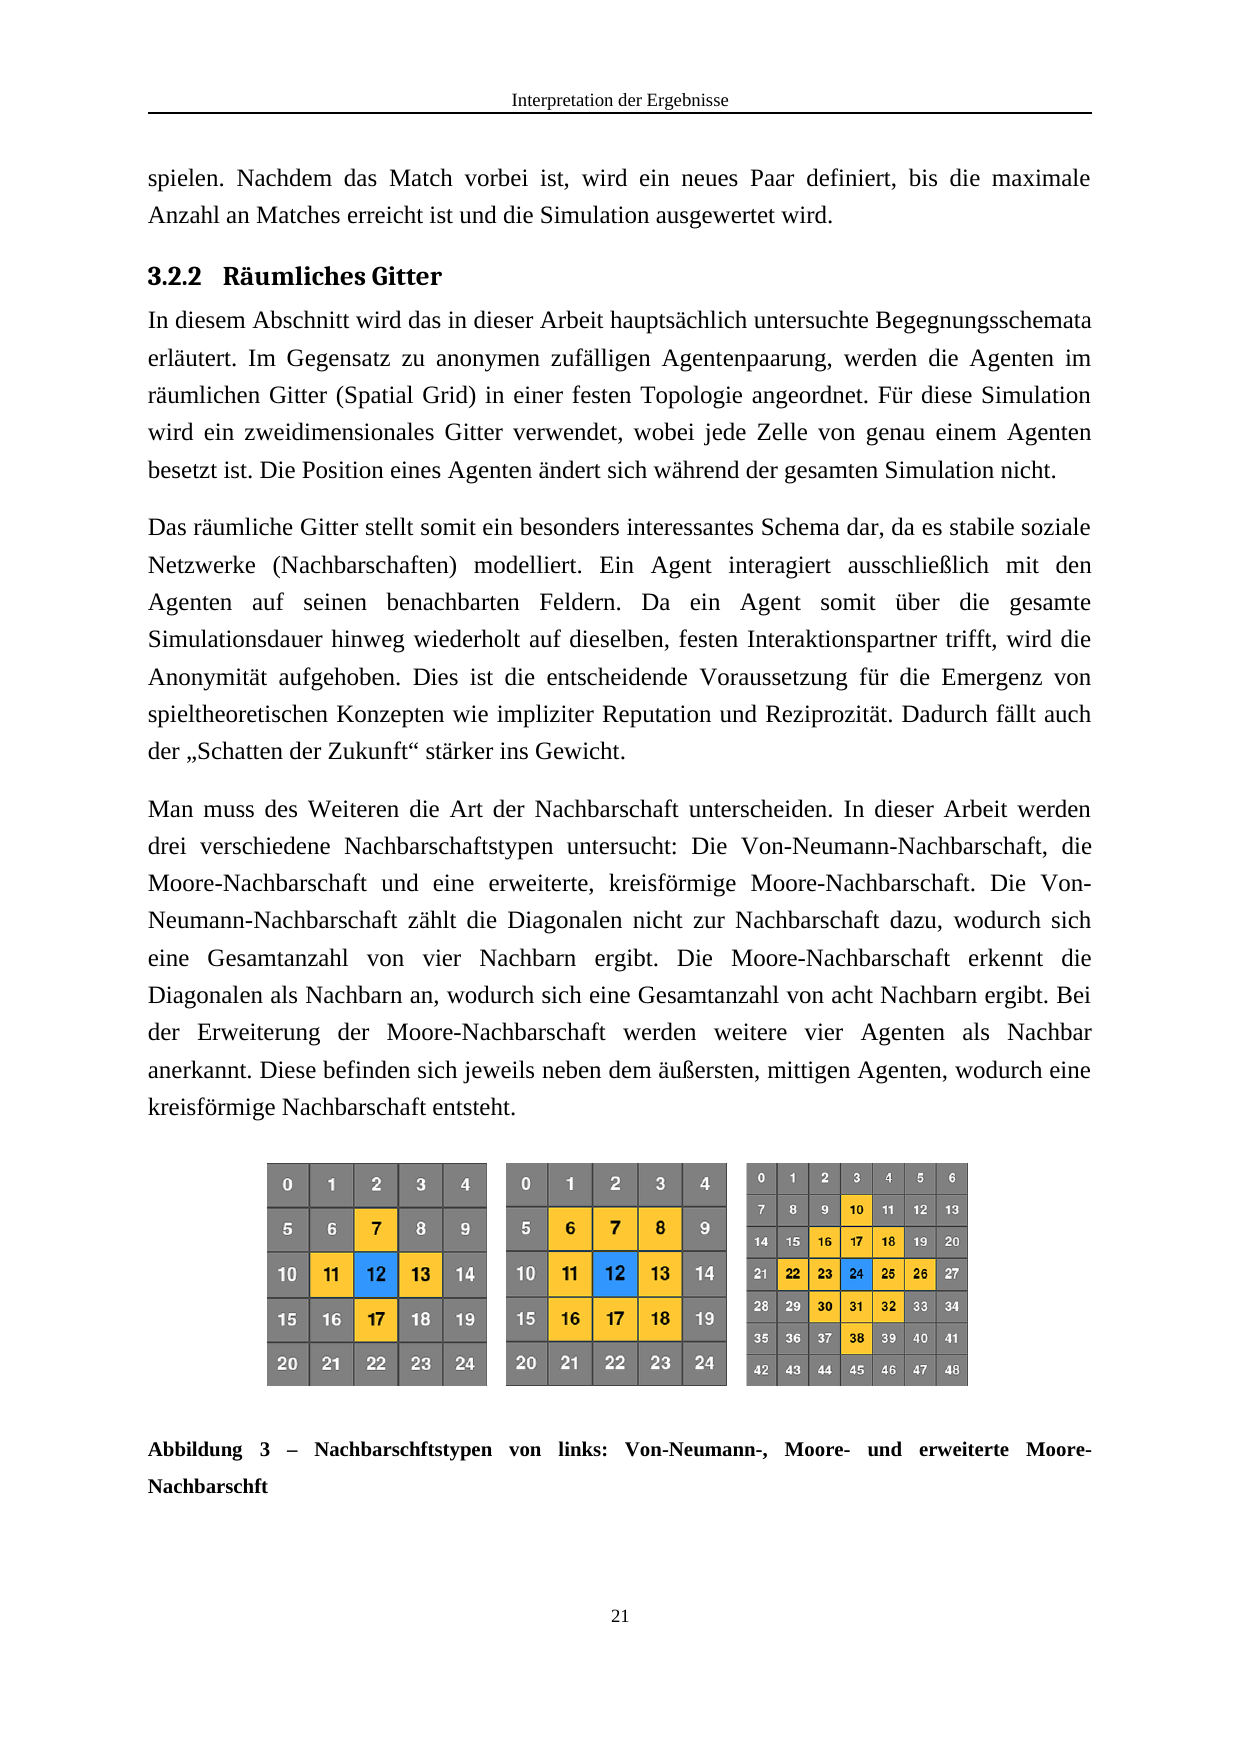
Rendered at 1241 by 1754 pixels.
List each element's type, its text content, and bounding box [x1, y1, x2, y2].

text Abbildung 3 – Nachbarschftstypen von links: Von-Neumann-, Moore- und erweiterte Moore-Nachbarschft [148, 1433, 1092, 1503]
subtitle Räumliches Gitter [148, 260, 1092, 293]
text In diesem Abschnitt wird das in dieser Arbeit hauptsächlich untersuchte Begegnungsschemata erläutert. Im Gegensatz zu anonymen zufälligen Agentenpaarung, werden die Agenten im räumlichen Gitter (Spatial Grid) in einer festen Topologie angeordnet. Für diese Simulation wird ein zweidimensionales Gitter verwendet, wobei jede Zelle von genau einem Agenten besetzt ist. Die Position eines Agenten ändert sich während der gesamten Simulation nicht. [148, 304, 1092, 485]
text Das räumliche Gitter stellt somit ein besonders interessantes Schema dar, da es stabile soziale Netzwerke (Nachbarschaften) modelliert. Ein Agent interagiert ausschließlich mit den Agenten auf seinen benachbarten Feldern. Da ein Agent somit über die gesamte Simulationsdauer hinweg wiederholt auf dieselben, festen Interaktionspartner trifft, wird die Anonymität aufgehoben. Dies ist die entscheidende Voraussetzung für die Emergenz von spieltheoretischen Konzepten wie impliziter Reputation und Reziprozität. Dadurch fällt auch der „Schatten der Zukunft“ stärker ins Gewicht. [148, 511, 1092, 767]
picture [249, 1147, 991, 1406]
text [148, 161, 1092, 231]
text Man muss des Weiteren die Art der Nachbarschaft unterscheiden. In dieser Arbeit werden drei verschiedene Nachbarschaftstypen untersucht: Die Von-Neumann-Nachbarschaft, die Moore-Nachbarschaft und eine erweiterte, kreisförmige Moore-Nachbarschaft. Die Von-Neumann-Nachbarschaft zählt die Diagonalen nicht zur Nachbarschaft dazu, wodurch sich eine Gesamtanzahl von vier Nachbarn ergibt. Die Moore-Nachbarschaft erkennt die Diagonalen als Nachbarn an, wodurch sich eine Gesamtanzahl von acht Nachbarn ergibt. Bei der Erweiterung der Moore-Nachbarschaft werden weitere vier Agenten als Nachbar anerkannt. Diese befinden sich jeweils neben dem äußersten, mittigen Agenten, wodurch eine kreisförmige Nachbarschaft entsteht. [148, 792, 1092, 1123]
